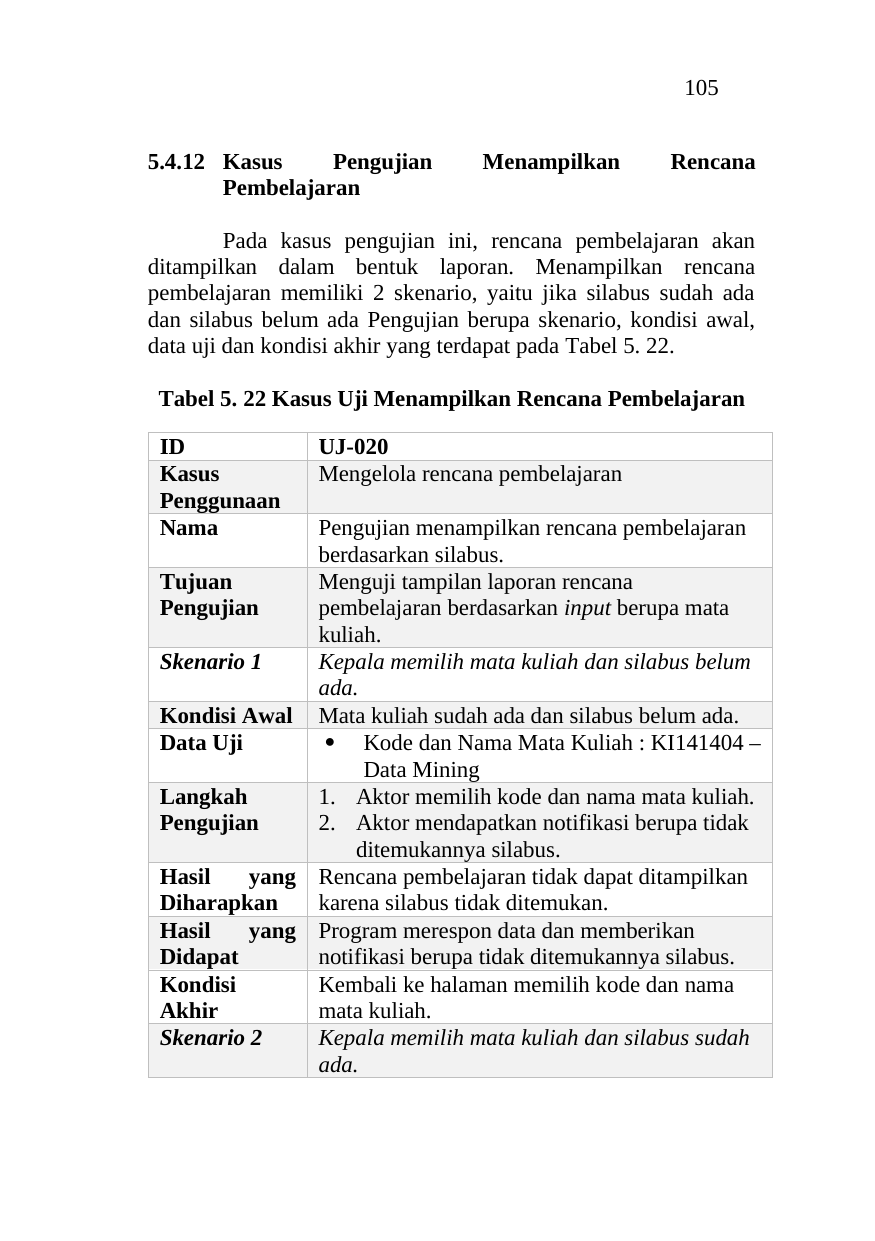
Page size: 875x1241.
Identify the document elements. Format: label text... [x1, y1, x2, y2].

table_cell Aktor memilih kode dan nama mata kuliah. Aktor mendapatkan notifikasi berupa tidak ditemukannya silabus. [308, 783, 772, 862]
table_cell Hasil yang Didapat [149, 917, 307, 969]
table_cell Kepala memilih mata kuliah dan silabus belum ada. [308, 648, 772, 701]
table_cell Skenario 2 [149, 1024, 307, 1077]
table_cell Rencana pembelajaran tidak dapat ditampilkan karena silabus tidak ditemukan. [308, 863, 772, 916]
table_cell Kepala memilih mata kuliah dan silabus sudah ada. [308, 1024, 772, 1077]
subtitle Kasus Pengujian Menampilkan Rencana Pembelajaran [148, 148, 756, 200]
table_cell Kondisi Awal [149, 702, 307, 728]
table_cell Kode dan Nama Mata Kuliah : KI141404 – Data Mining [308, 729, 772, 782]
text Pada kasus pengujian ini, rencana pembelajaran akan ditampilkan dalam bentuk laporan. Menampilkan rencana pembelajaran memiliki 2 skenario, yaitu jika silabus sudah ada dan silabus belum ada Pengujian berupa skenario, kondisi awal, data uji dan kondisi akhir yang terdapat pada Tabel 5. 22. [148, 227, 756, 358]
table_header UJ-020 [308, 433, 772, 459]
table_cell Kasus Penggunaan [149, 461, 307, 513]
table_cell Tujuan Pengujian [149, 568, 307, 647]
table_cell Pengujian menampilkan rencana pembelajaran berdasarkan silabus. [308, 514, 772, 567]
table_cell Kondisi Akhir [149, 971, 307, 1023]
table_cell Data Uji [149, 729, 307, 782]
table_cell Langkah Pengujian [149, 783, 307, 862]
table_cell Mata kuliah sudah ada dan silabus belum ada. [308, 702, 772, 728]
table_header ID [149, 433, 307, 459]
table_cell Menguji tampilan laporan rencana pembelajaran berdasarkan input berupa mata kuliah. [308, 568, 772, 647]
text Tabel 5. 22 Kasus Uji Menampilkan Rencana Pembelajaran [148, 385, 756, 411]
table_cell Hasil yang Diharapkan [149, 863, 307, 916]
table_cell Nama [149, 514, 307, 567]
table_cell Skenario 1 [149, 648, 307, 701]
table_cell Kembali ke halaman memilih kode dan nama mata kuliah. [308, 971, 772, 1023]
table_cell Program merespon data dan memberikan notifikasi berupa tidak ditemukannya silabus. [308, 917, 772, 969]
table_cell Mengelola rencana pembelajaran [308, 461, 772, 513]
